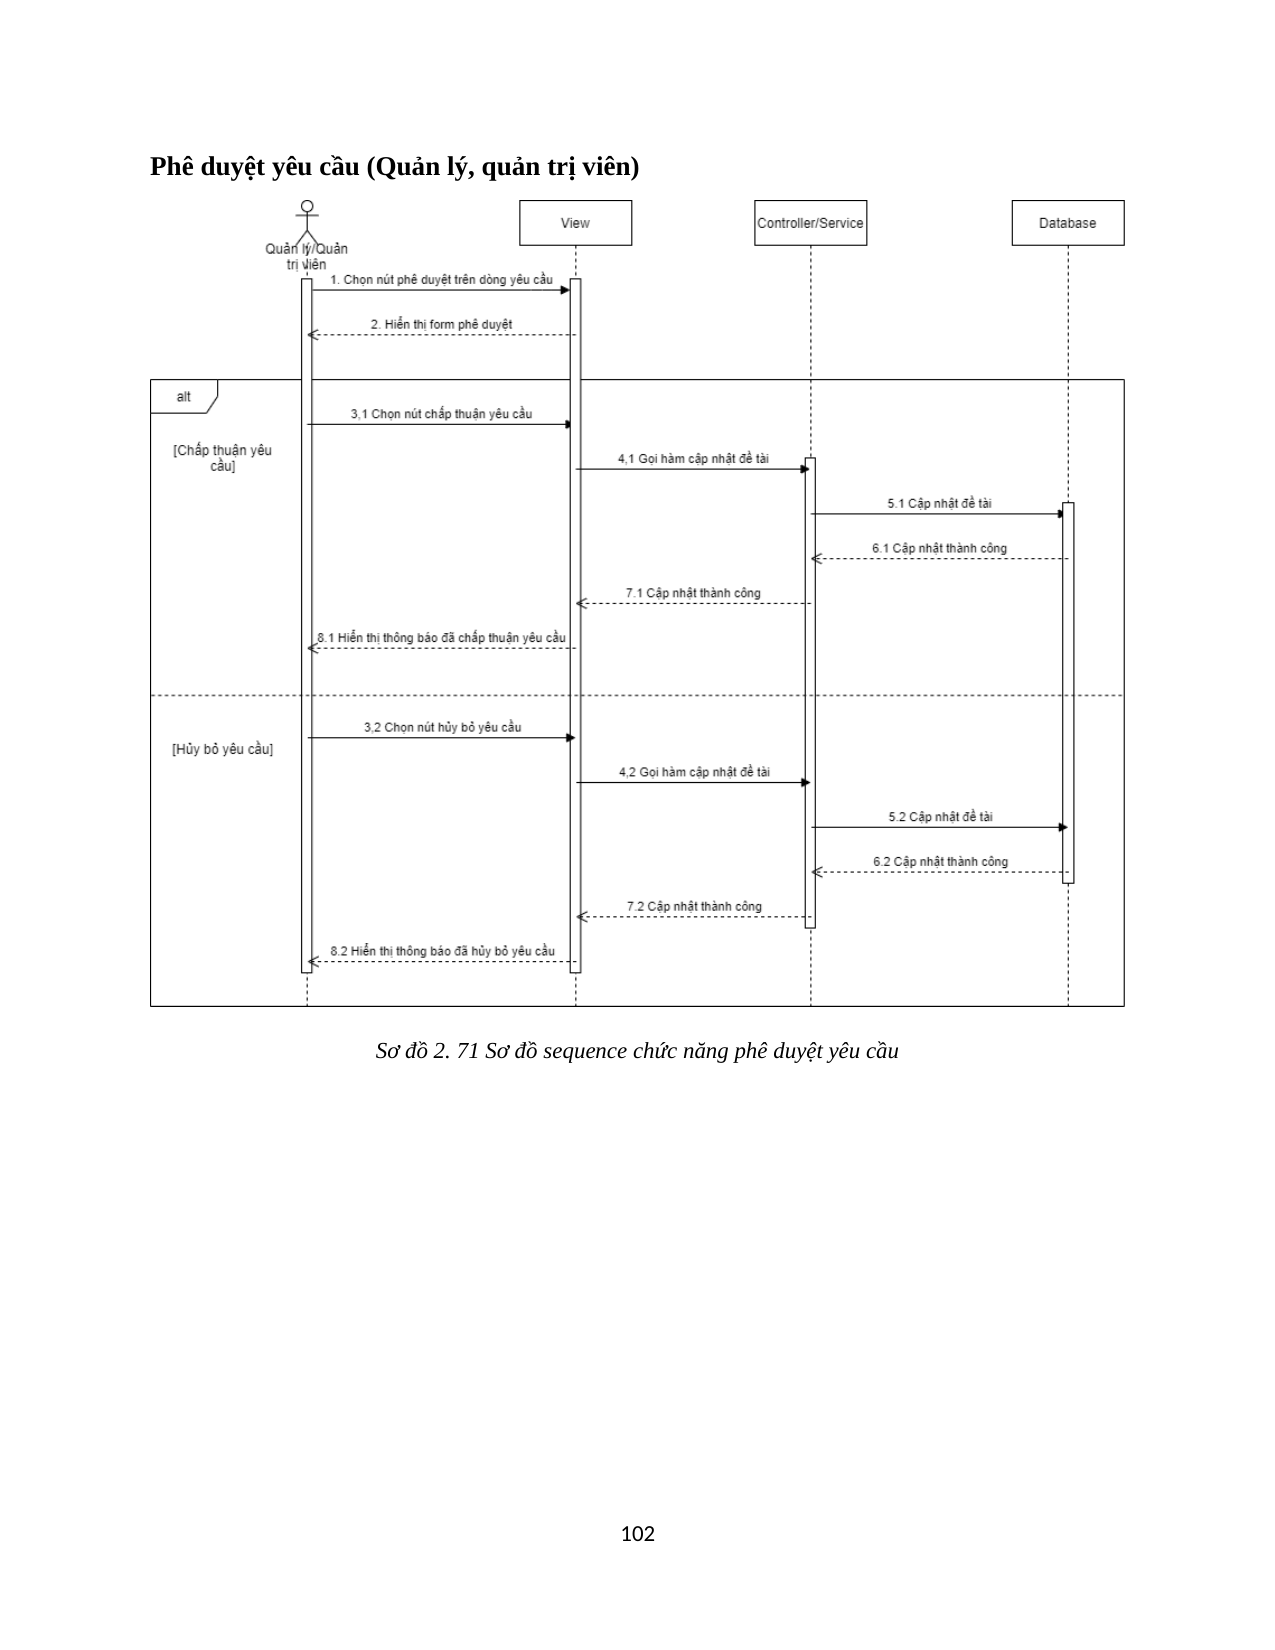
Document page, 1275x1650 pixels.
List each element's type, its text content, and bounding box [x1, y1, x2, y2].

picture [150, 200, 1125, 1007]
text Phê duyệt yêu cầu (Quản lý, quản trị viên) [150, 150, 1125, 181]
